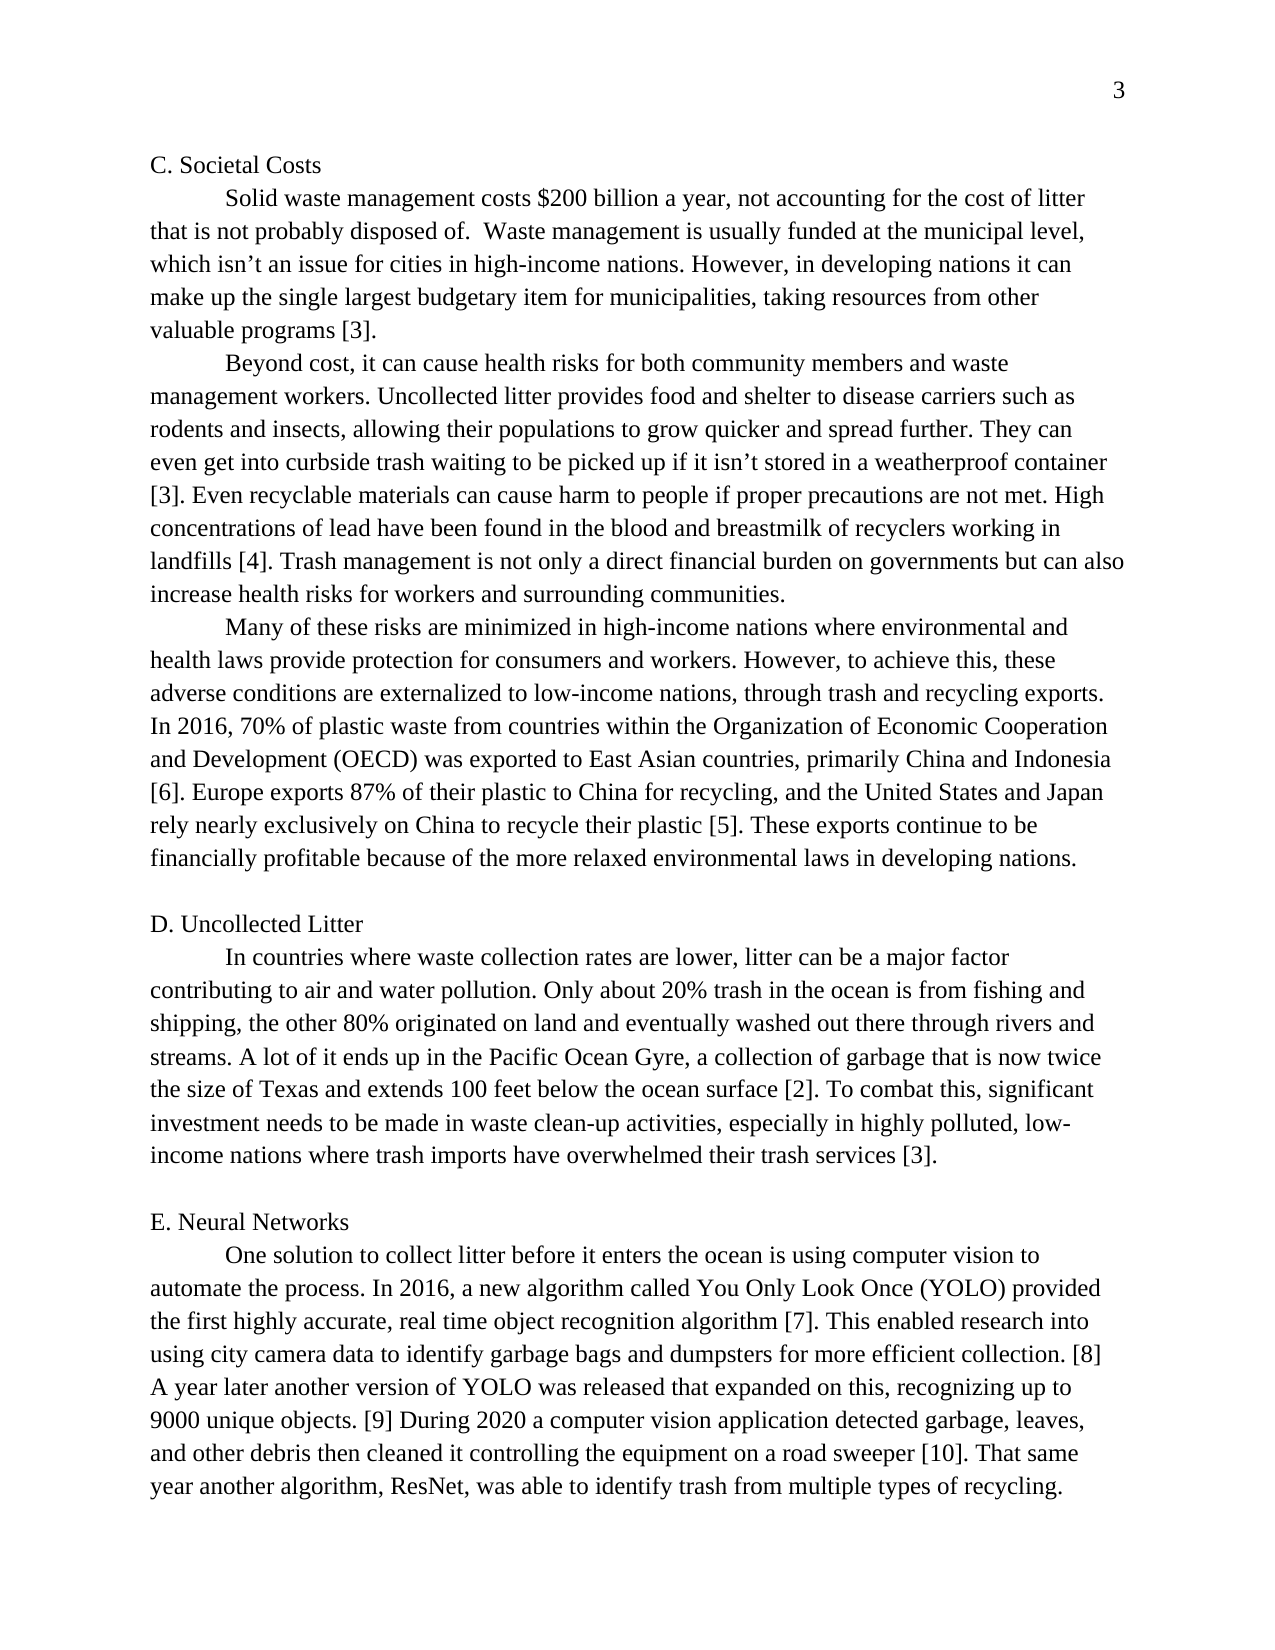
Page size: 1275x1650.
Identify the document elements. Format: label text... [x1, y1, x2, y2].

subtitle C. Societal Costs [150, 150, 1125, 179]
text Solid waste management costs $200 billion a year, not accounting for the cost of litter that is not probably disposed of. Waste management is usually funded at the municipal level, which isn’t an issue for cities in high-income nations. However, in developing nations it can make up the single largest budgetary item for municipalities, taking resources from other valuable programs [3]. [150, 183, 1125, 344]
text In countries where waste collection rates are lower, litter can be a major factor contributing to air and water pollution. Only about 20% trash in the ocean is from fishing and shipping, the other 80% originated on land and eventually washed out there through rivers and streams. A lot of it ends up in the Pacific Ocean Gyre, a collection of garbage that is now twice the size of Texas and extends 100 feet below the ocean surface [2]. To combat this, significant investment needs to be made in waste clean-up activities, especially in highly polluted, low-income nations where trash imports have overwhelmed their trash services [3]. [150, 942, 1125, 1169]
text Many of these risks are minimized in high-income nations where environmental and health laws provide protection for consumers and workers. However, to achieve this, these adverse conditions are externalized to low-income nations, through trash and recycling exports. In 2016, 70% of plastic waste from countries within the Organization of Economic Cooperation and Development (OECD) was exported to East Asian countries, primarily China and Indonesia [6]. Europe exports 87% of their plastic to China for recycling, and the United States and Japan rely nearly exclusively on China to recycle their plastic [5]. These exports continue to be financially profitable because of the more relaxed environmental laws in developing nations. [150, 612, 1125, 872]
subtitle D. Uncollected Litter [150, 909, 1125, 938]
text Beyond cost, it can cause health risks for both community members and waste management workers. Uncollected litter provides food and shelter to disease carriers such as rodents and insects, allowing their populations to grow quicker and spread further. They can even get into curbside trash waiting to be picked up if it isn’t stored in a weatherproof container [3]. Even recyclable materials can cause harm to people if proper precautions are not met. High concentrations of lead have been found in the blood and breastmilk of recyclers working in landfills [4]. Trash management is not only a direct financial burden on governments but can also increase health risks for workers and surrounding communities. [150, 348, 1125, 608]
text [150, 1240, 1125, 1499]
subtitle E. Neural Networks [150, 1207, 1125, 1235]
